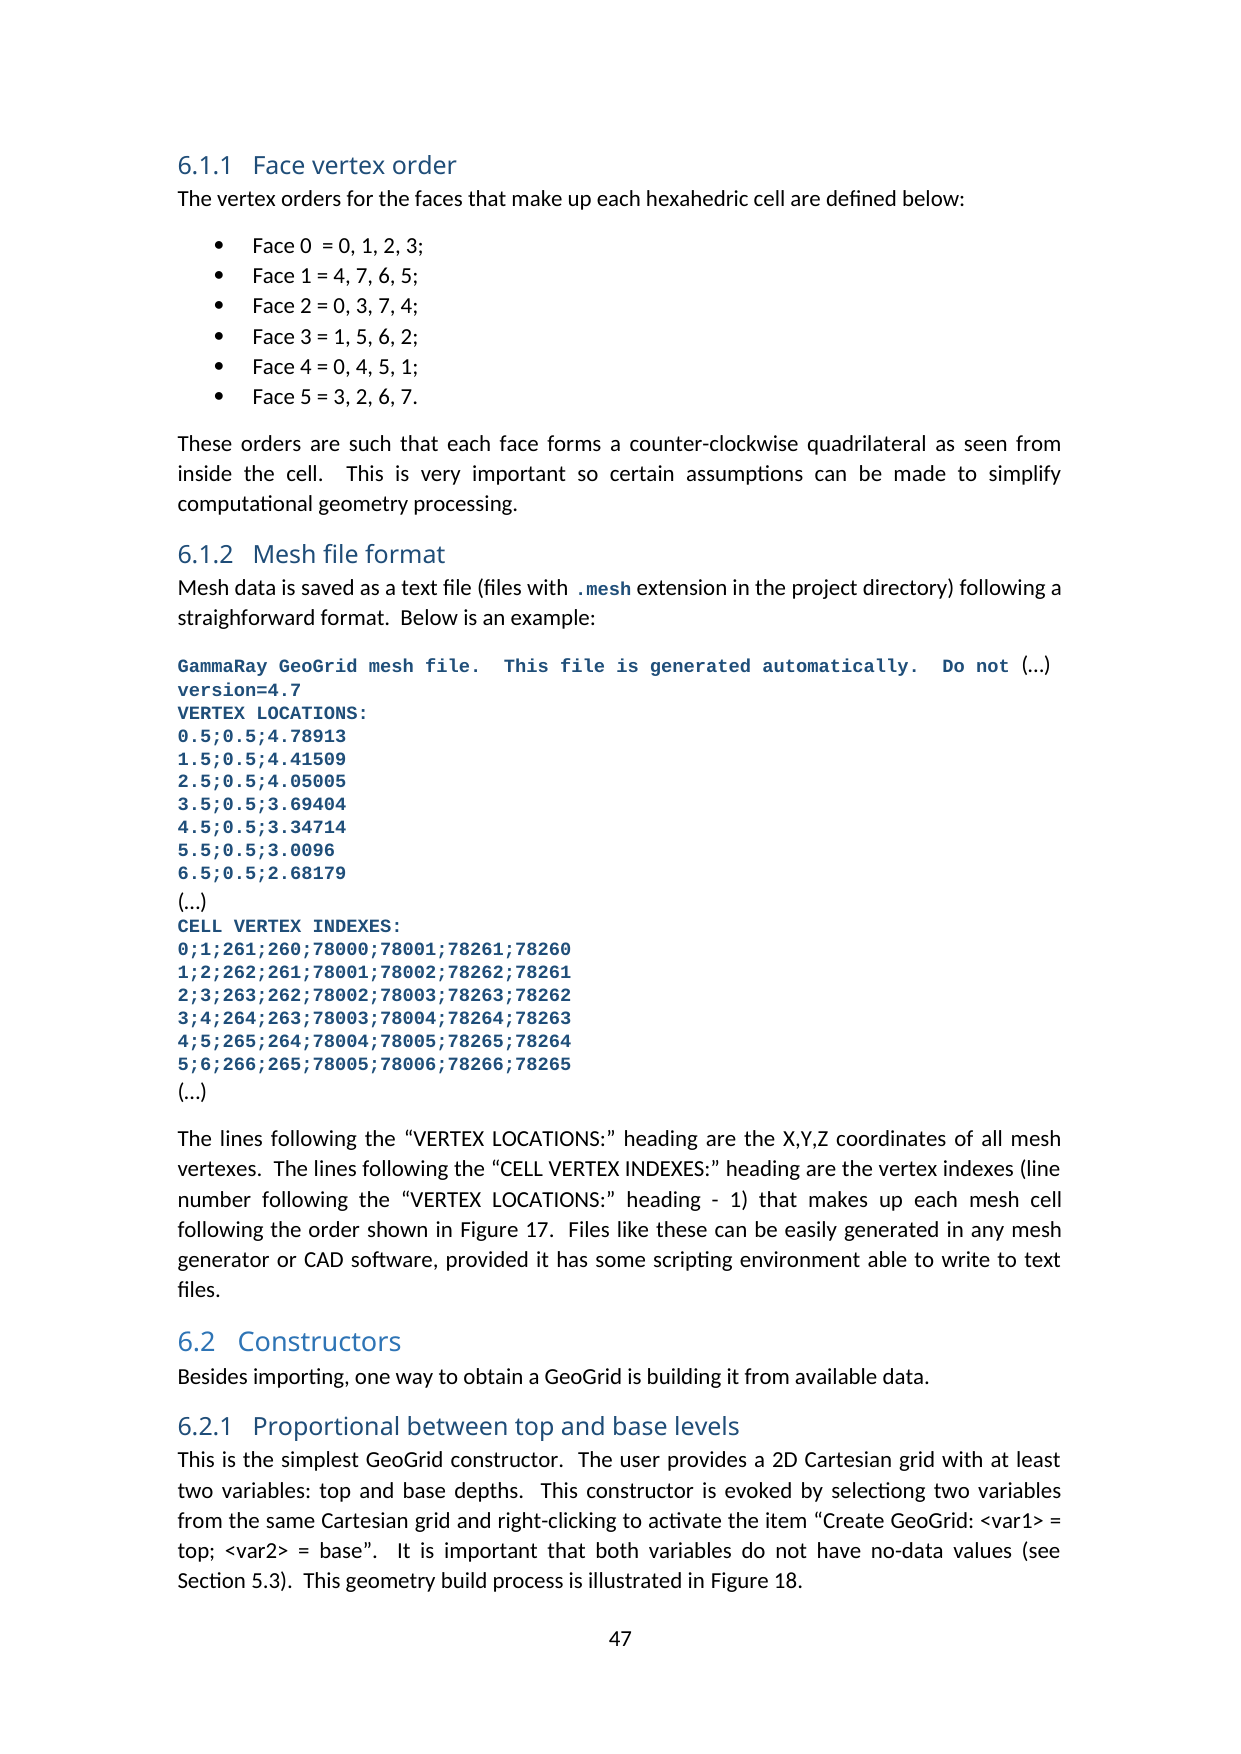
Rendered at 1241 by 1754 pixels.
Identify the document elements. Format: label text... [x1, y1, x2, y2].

subtitle Face vertex order [177, 148, 1063, 182]
list Face 2 = 0, 3, 7, 4; [215, 292, 1063, 320]
list Face 4 = 0, 4, 5, 1; [215, 352, 1063, 380]
subtitle Mesh file format [177, 536, 1063, 571]
text These orders are such that each face forms a counter-clockwise quadrilateral as seen from inside the cell. This is very important so certain assumptions can be made to simplify computational geometry processing. [177, 429, 1063, 518]
text 1.5;0.5;4.41509 [177, 749, 1063, 771]
text This is the simplest GeoGrid constructor. The user provides a 2D Cartesian grid with at least two variables: top and base depths. This constructor is evoked by selectiong two variables from the same Cartesian grid and right-clicking to activate the item “Create GeoGrid: <var1> = top; <var2> = base”. It is important that both variables do not have no-data values (see Section 5.3). This geometry build process is illustrated in Figure 18. [177, 1446, 1063, 1594]
text 3;4;264;263;78003;78004;78264;78263 [177, 1009, 1063, 1030]
text The lines following the “VERTEX LOCATIONS:” heading are the X,Y,Z coordinates of all mesh vertexes. The lines following the “CELL VERTEX INDEXES:” heading are the vertex indexes (line number following the “VERTEX LOCATIONS:” heading - 1) that makes up each mesh cell following the order shown in Figure 17. Files like these can be easily generated in any mesh generator or CAD software, provided it has some scripting environment able to write to text files. [177, 1124, 1063, 1303]
text VERTEX LOCATIONS: [177, 703, 1063, 725]
text (…) [177, 1077, 1063, 1105]
text Besides importing, one way to obtain a GeoGrid is building it from available data. [177, 1362, 1063, 1390]
text GammaRay GeoGrid mesh file. This file is generated automatically. Do not (…) [177, 650, 1063, 678]
text (…) [177, 887, 1063, 915]
text 0.5;0.5;4.78913 [177, 726, 1063, 748]
text 2;3;263;262;78002;78003;78263;78262 [177, 986, 1063, 1007]
text 1;2;262;261;78001;78002;78262;78261 [177, 963, 1063, 984]
text CELL VERTEX INDEXES: [177, 917, 1063, 938]
list Face 0 = 0, 1, 2, 3; [215, 231, 1063, 259]
text 4.5;0.5;3.34714 [177, 818, 1063, 839]
text 0;1;261;260;78000;78001;78261;78260 [177, 940, 1063, 961]
list Face 1 = 4, 7, 6, 5; [215, 261, 1063, 289]
text version=4.7 [177, 681, 1063, 702]
text Mesh data is saved as a text file (files with .mesh extension in the project directory) following a straighforward format. Below is an example: [177, 573, 1063, 631]
text 6.5;0.5;2.68179 [177, 864, 1063, 885]
subtitle Proportional between top and base levels [177, 1409, 1063, 1443]
text 4;5;265;264;78004;78005;78265;78264 [177, 1032, 1063, 1053]
text The vertex orders for the faces that make up each hexahedric cell are defined below: [177, 184, 1063, 212]
text 2.5;0.5;4.05005 [177, 772, 1063, 793]
text 5;6;266;265;78005;78006;78266;78265 [177, 1054, 1063, 1076]
list Face 5 = 3, 2, 6, 7. [215, 382, 1063, 410]
text 3.5;0.5;3.69404 [177, 795, 1063, 816]
text 5.5;0.5;3.0096 [177, 841, 1063, 862]
subtitle Constructors [177, 1322, 1063, 1359]
list Face 3 = 1, 5, 6, 2; [215, 322, 1063, 350]
